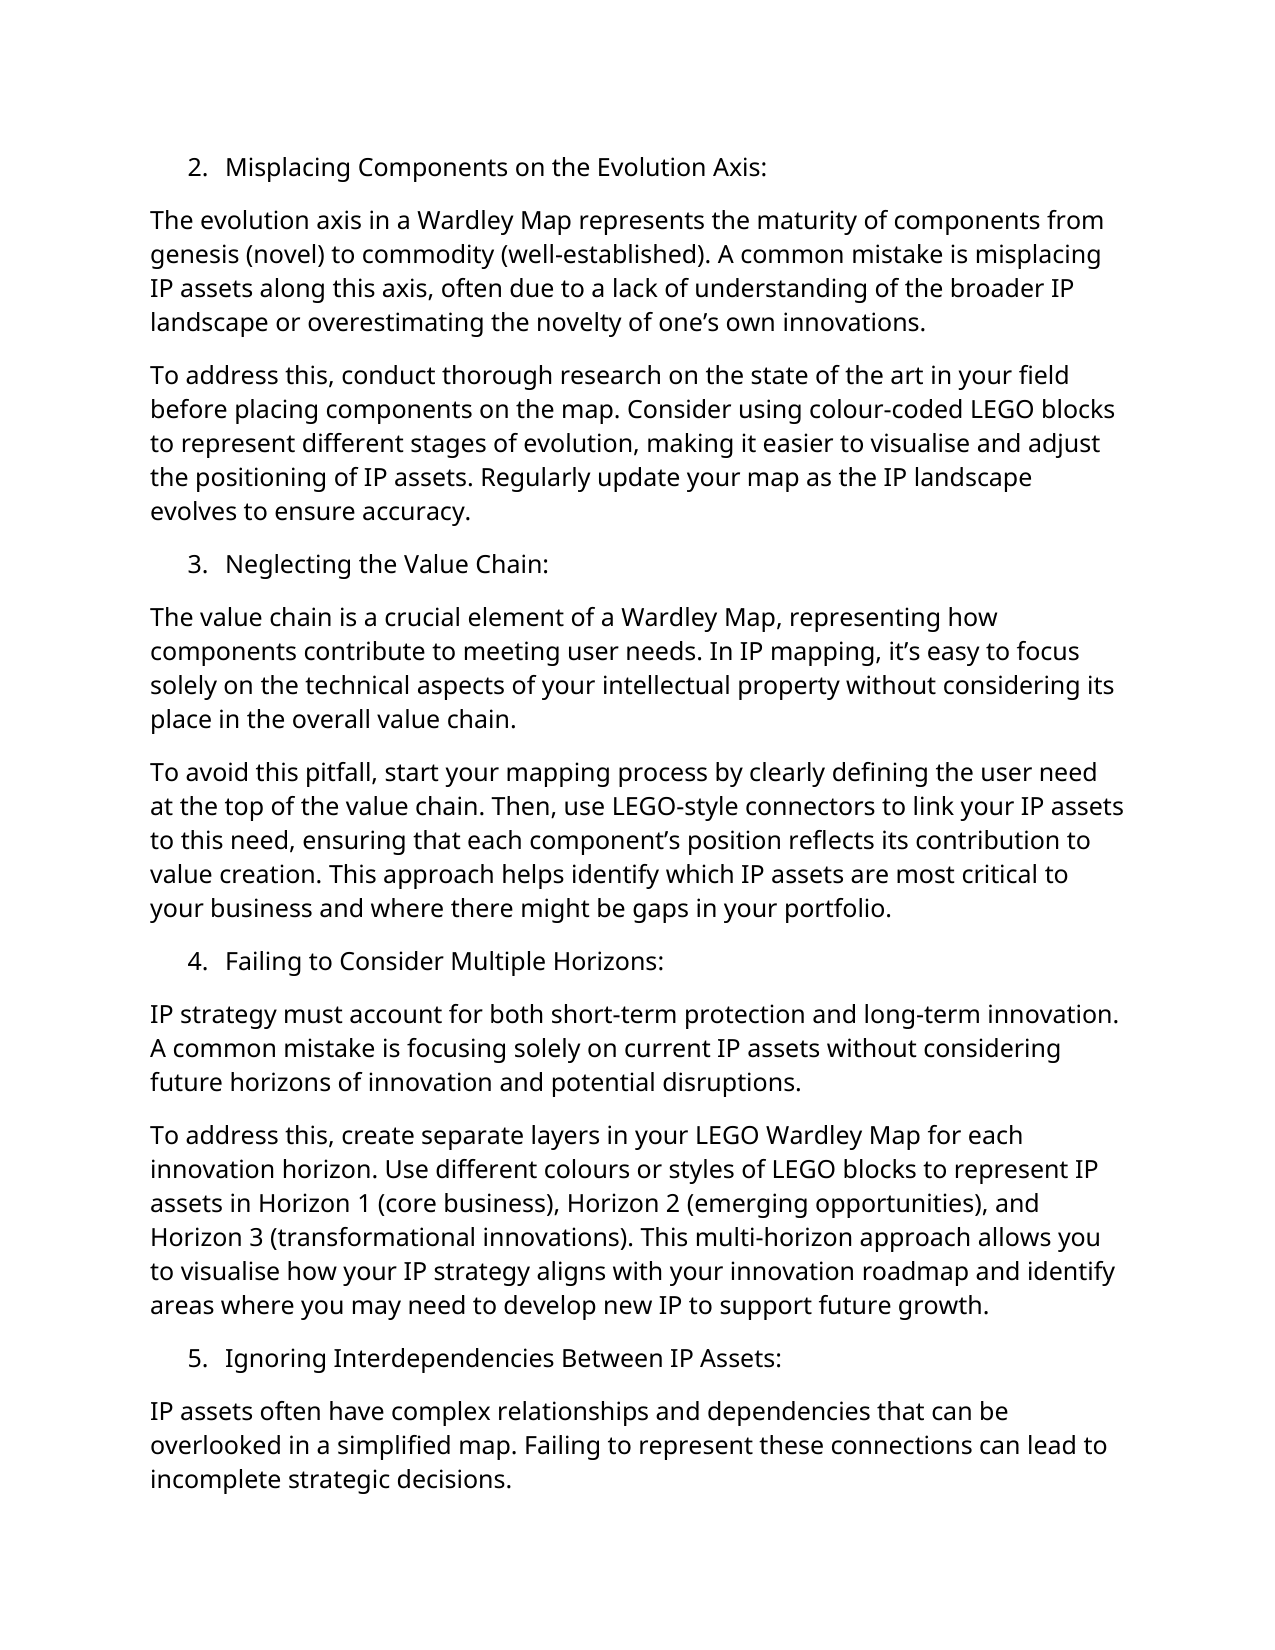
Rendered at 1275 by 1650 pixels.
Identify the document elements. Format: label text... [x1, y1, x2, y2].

list Failing to Consider Multiple Horizons: [187, 944, 1125, 978]
text The evolution axis in a Wardley Map represents the maturity of components from genesis (novel) to commodity (well-established). A common mistake is misplacing IP assets along this axis, often due to a lack of understanding of the broader IP landscape or overestimating the novelty of one’s own innovations. [150, 203, 1125, 339]
list Misplacing Components on the Evolution Axis: [187, 150, 1125, 184]
list Ignoring Interdependencies Between IP Assets: [187, 1341, 1125, 1375]
text IP strategy must account for both short-term protection and long-term innovation. A common mistake is focusing solely on current IP assets without considering future horizons of innovation and potential disruptions. [150, 997, 1125, 1099]
list Neglecting the Value Chain: [187, 547, 1125, 581]
text To address this, create separate layers in your LEGO Wardley Map for each innovation horizon. Use different colours or styles of LEGO blocks to represent IP assets in Horizon 1 (core business), Horizon 2 (emerging opportunities), and Horizon 3 (transformational innovations). This multi-horizon approach allows you to visualise how your IP strategy aligns with your innovation roadmap and identify areas where you may need to develop new IP to support future growth. [150, 1117, 1125, 1322]
text IP assets often have complex relationships and dependencies that can be overlooked in a simplified map. Failing to represent these connections can lead to incomplete strategic decisions. [150, 1393, 1125, 1496]
text To avoid this pitfall, start your mapping process by clearly defining the user need at the top of the value chain. Then, use LEGO-style connectors to link your IP assets to this need, ensuring that each component’s position reflects its contribution to value creation. This approach helps identify which IP assets are most critical to your business and where there might be gaps in your portfolio. [150, 755, 1125, 925]
text To address this, conduct thorough research on the state of the art in your field before placing components on the map. Consider using colour-coded LEGO blocks to represent different stages of evolution, making it easier to visualise and adjust the positioning of IP assets. Regularly update your map as the IP landscape evolves to ensure accuracy. [150, 358, 1125, 528]
text The value chain is a crucial element of a Wardley Map, representing how components contribute to meeting user needs. In IP mapping, it’s easy to focus solely on the technical aspects of your intellectual property without considering its place in the overall value chain. [150, 600, 1125, 736]
